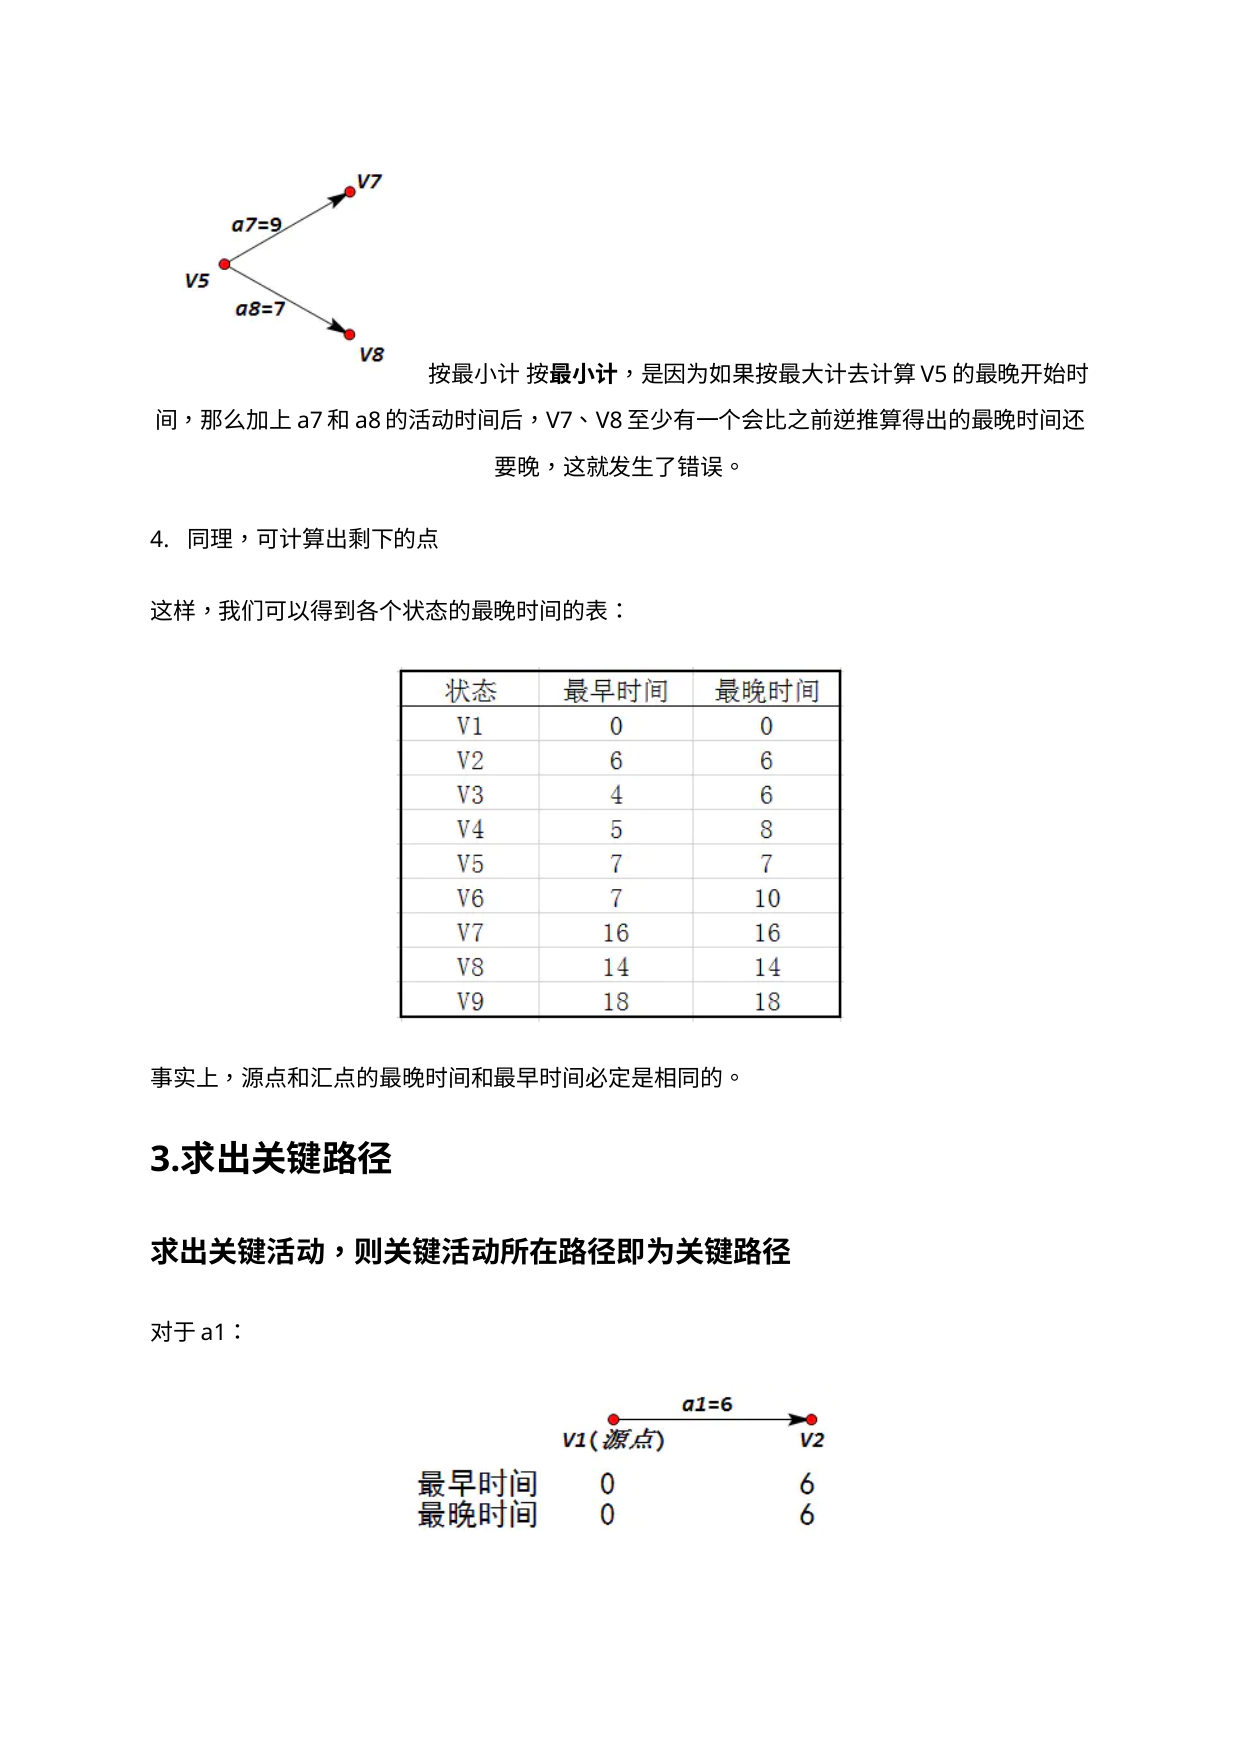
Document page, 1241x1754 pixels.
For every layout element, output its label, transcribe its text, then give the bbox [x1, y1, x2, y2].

text 事实上，源点和汇点的最晚时间和最早时间必定是相同的。 [150, 1062, 1090, 1093]
text 按最小计 按最小计，是因为如果按最大计去计算V5的最晚开始时间，那么加上a7和a8的活动时间后，V7、V8至少有一个会比之前逆推算得出的最晚时间还要晚，这就发生了错误。 [150, 150, 1090, 483]
text 这样，我们可以得到各个状态的最晚时间的表： [150, 595, 1090, 626]
picture [396, 667, 844, 1022]
picture [378, 1387, 862, 1552]
text 对于a1： [150, 1316, 1090, 1347]
subtitle 求出关键活动，则关键活动所在路径即为关键路径 [150, 1231, 1090, 1271]
picture [150, 150, 429, 382]
subtitle 3.求出关键路径 [150, 1134, 1090, 1182]
list 同理，可计算出剩下的点 [150, 523, 1090, 554]
